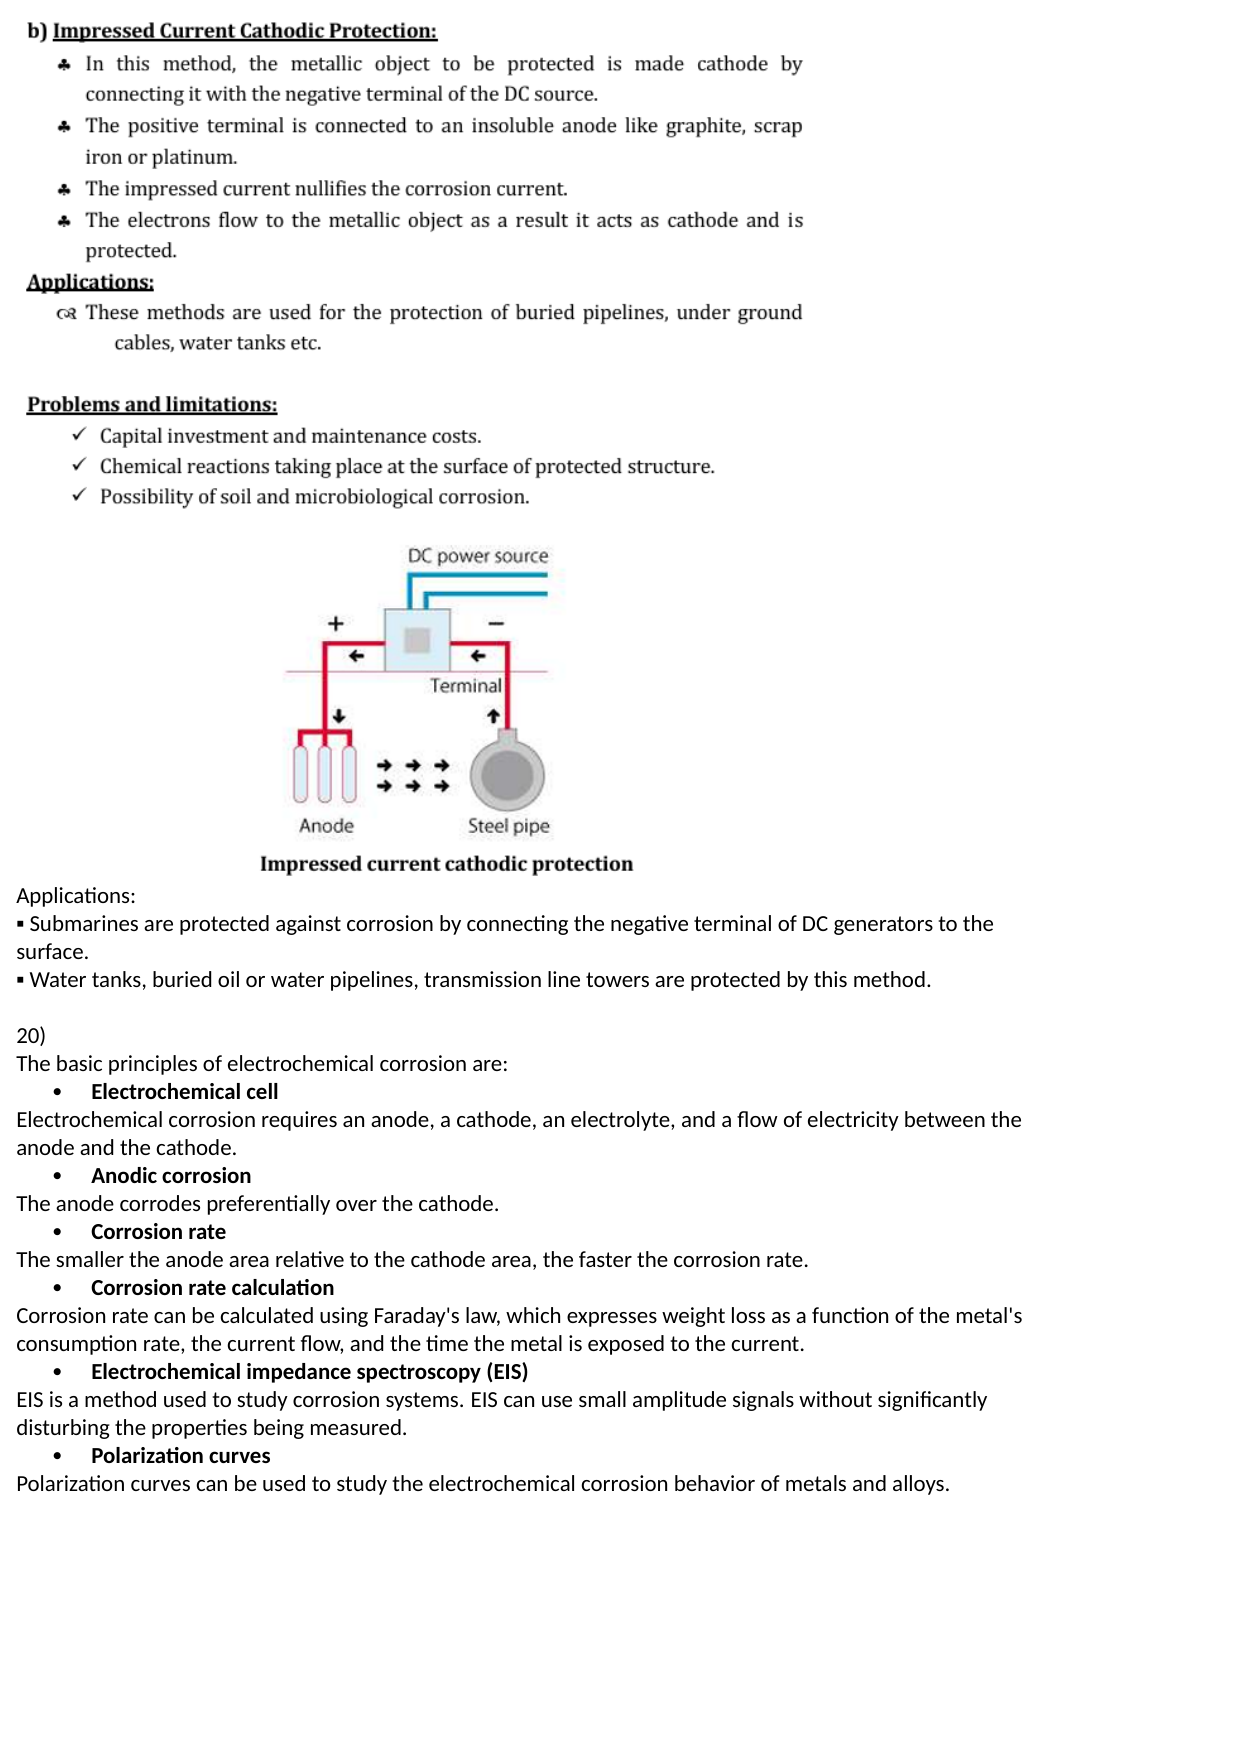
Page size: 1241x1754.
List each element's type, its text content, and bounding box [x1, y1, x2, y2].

text Polarization curves can be used to study the electrochemical corrosion behavior of metals and alloys. [16, 1469, 1063, 1497]
text ▪ Submarines are protected against corrosion by connecting the negative terminal of DC generators to the surface. [16, 909, 1063, 965]
text EIS is a method used to study corrosion systems. EIS can use small amplitude signals without significantly disturbing the properties being measured. [16, 1385, 1063, 1441]
text The basic principles of electrochemical corrosion are: [16, 1049, 1063, 1077]
list Electrochemical impedance spectroscopy (EIS) [53, 1357, 1063, 1385]
picture [16, 16, 817, 881]
list Electrochemical cell [53, 1077, 1063, 1105]
list Polarization curves [53, 1441, 1063, 1469]
text The smaller the anode area relative to the cathode area, the faster the corrosion rate. [16, 1245, 1063, 1273]
text 20) [16, 1021, 1063, 1049]
text The anode corrodes preferentially over the cathode. [16, 1189, 1063, 1217]
text ▪ Water tanks, buried oil or water pipelines, transmission line towers are protected by this method. [16, 965, 1063, 993]
text Corrosion rate can be calculated using Faraday's law, which expresses weight loss as a function of the metal's consumption rate, the current flow, and the time the metal is exposed to the current. [16, 1301, 1063, 1357]
list Corrosion rate calculation [53, 1273, 1063, 1301]
list Anodic corrosion [53, 1161, 1063, 1189]
list Corrosion rate [53, 1217, 1063, 1245]
text Electrochemical corrosion requires an anode, a cathode, an electrolyte, and a flow of electricity between the anode and the cathode. [16, 1105, 1063, 1161]
text Applications: [16, 881, 1063, 909]
